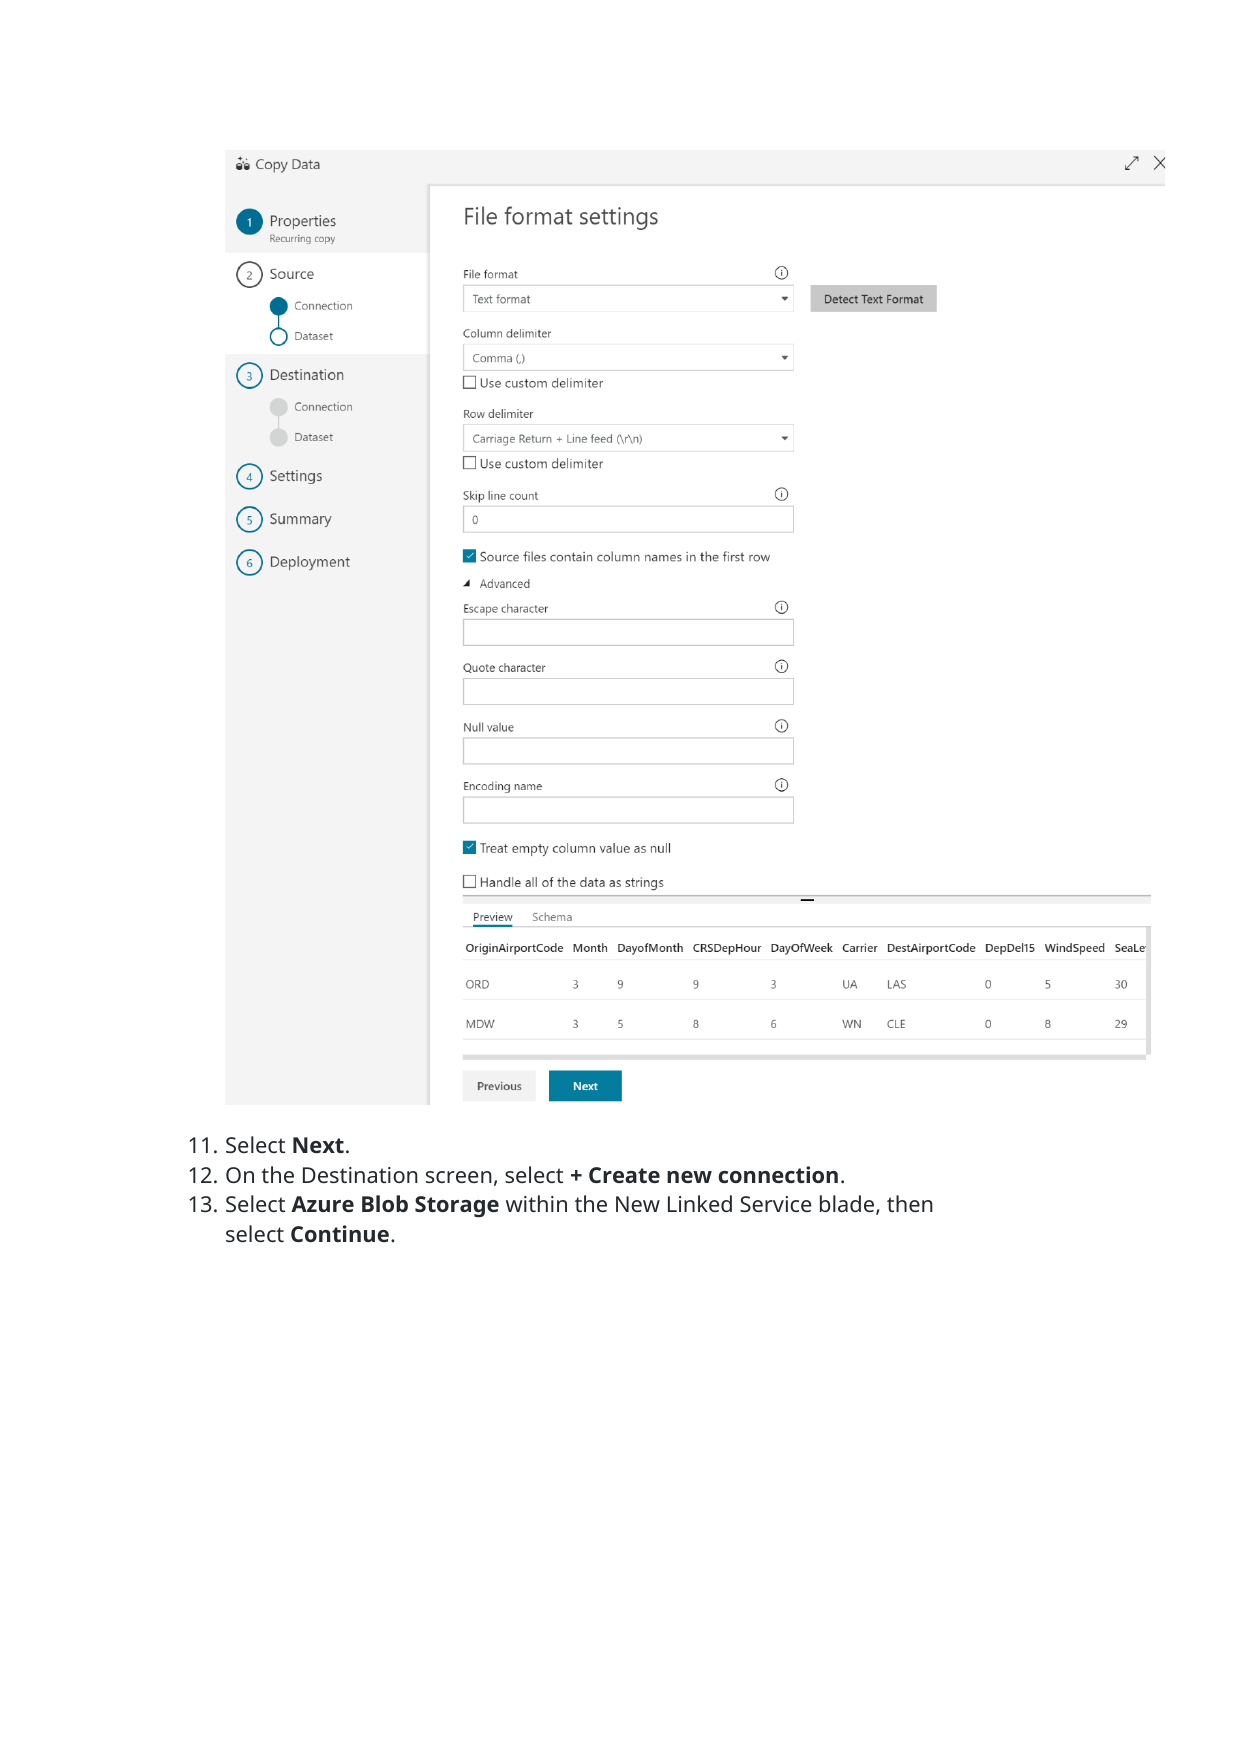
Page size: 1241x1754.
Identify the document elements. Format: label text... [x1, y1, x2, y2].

picture [225, 150, 1166, 1105]
list On the Destination screen, select + Create new connection. [187, 1160, 1090, 1189]
list Select Azure Blob Storage within the New Linked Service blade, then select Continue. [187, 1189, 1090, 1249]
list Select Next. [187, 1130, 1090, 1160]
